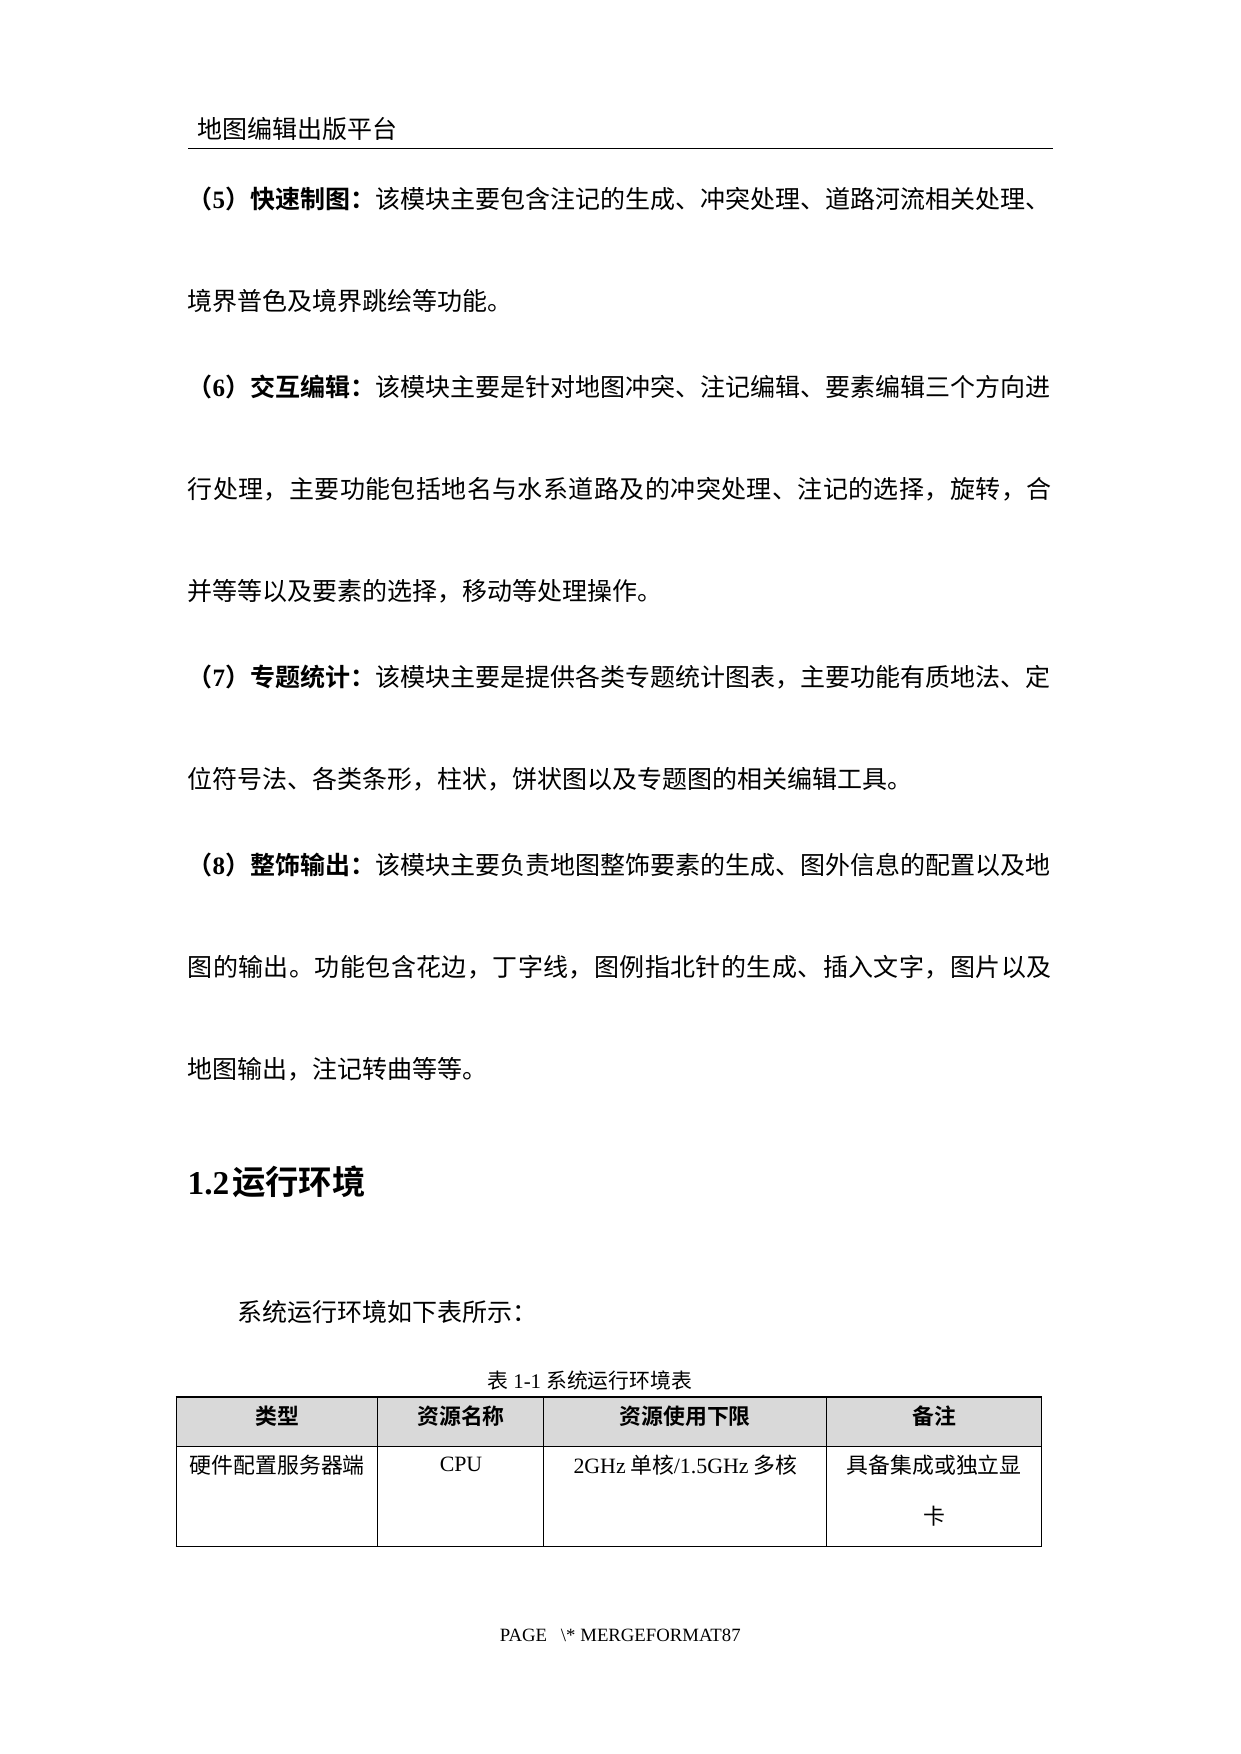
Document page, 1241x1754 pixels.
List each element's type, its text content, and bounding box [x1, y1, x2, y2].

list （5）快速制图：该模块主要包含注记的生成、冲突处理、道路河流相关处理、境界普色及境界跳绘等功能。 [187, 164, 1053, 334]
text 表 1-1 系统运行环境表 [487, 1362, 1053, 1396]
table_header 备注 [827, 1398, 1041, 1446]
table_header 资源使用下限 [544, 1398, 826, 1446]
table_cell 硬件配置服务器端 [177, 1447, 377, 1546]
table_header 类型 [177, 1398, 377, 1446]
table_header 资源名称 [378, 1398, 543, 1446]
list （8）整饰输出：该模块主要负责地图整饰要素的生成、图外信息的配置以及地图的输出。功能包含花边，丁字线，图例指北针的生成、插入文字，图片以及地图输出，注记转曲等等。 [187, 829, 1053, 1101]
table_cell 具备集成或独立显卡 [827, 1447, 1041, 1546]
list （6）交互编辑：该模块主要是针对地图冲突、注记编辑、要素编辑三个方向进行处理，主要功能包括地名与水系道路及的冲突处理、注记的选择，旋转，合并等等以及要素的选择，移动等处理操作。 [187, 352, 1053, 623]
list （7）专题统计：该模块主要是提供各类专题统计图表，主要功能有质地法、定位符号法、各类条形，柱状，饼状图以及专题图的相关编辑工具。 [187, 642, 1053, 811]
table_cell 2GHz单核/1.5GHz多核 [544, 1447, 826, 1546]
subtitle 运行环境 [187, 1146, 1053, 1214]
text 系统运行环境如下表所示： [187, 1276, 1053, 1344]
table_cell CPU [378, 1447, 543, 1546]
